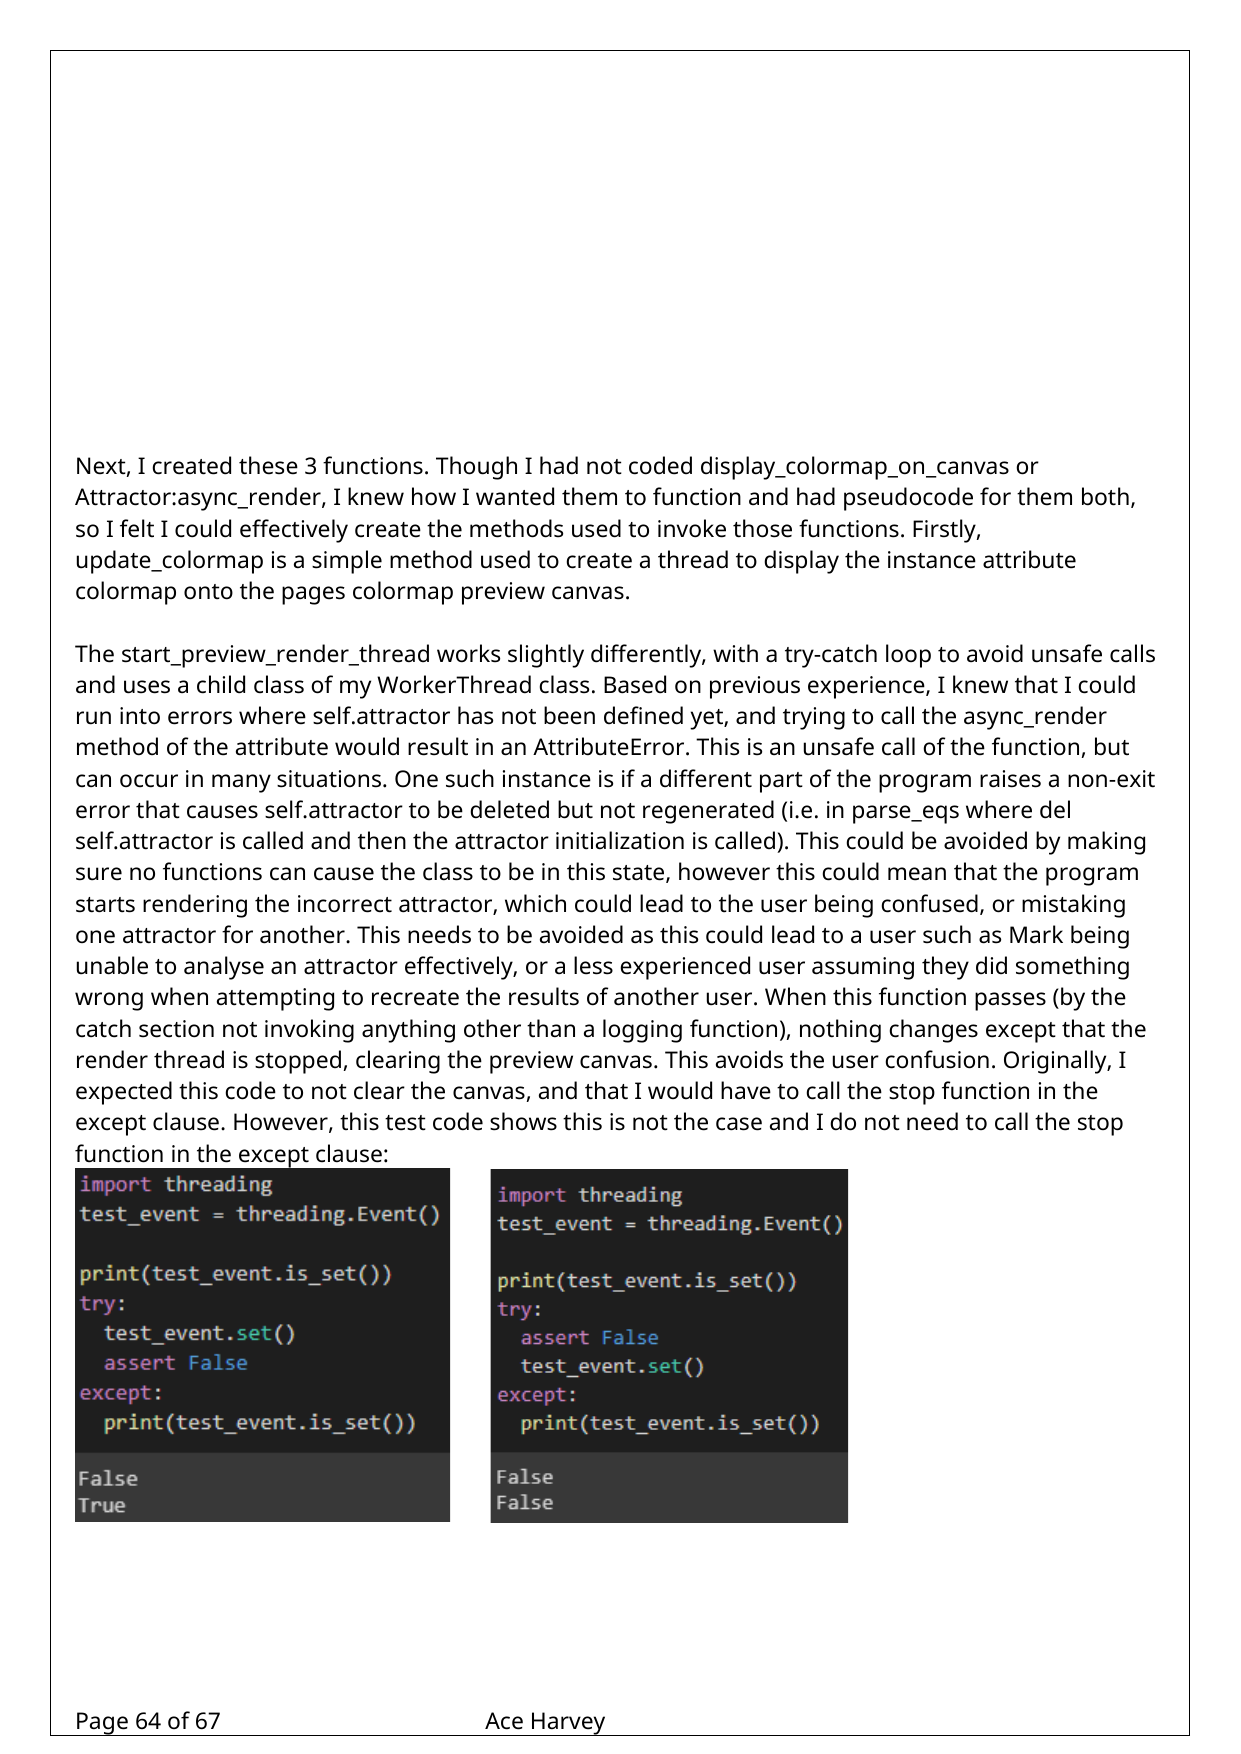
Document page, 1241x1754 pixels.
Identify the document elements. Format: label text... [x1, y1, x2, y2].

picture [490, 1169, 849, 1523]
text Next, I created these 3 functions. Though I had not coded display_colormap_on_canvas or Attractor:async_render, I knew how I wanted them to function and had pseudocode for them both, so I felt I could effectively create the methods used to invoke those functions. Firstly, update_colormap is a simple method used to create a thread to display the instance attribute colormap onto the pages colormap preview canvas. [75, 450, 1165, 606]
picture [75, 1168, 451, 1522]
text The start_preview_render_thread works slightly differently, with a try-catch loop to avoid unsafe calls and uses a child class of my WorkerThread class. Based on previous experience, I knew that I could run into errors where self.attractor has not been defined yet, and trying to call the async_render method of the attribute would result in an AttributeError. This is an unsafe call of the function, but can occur in many situations. One such instance is if a different part of the program raises a non-exit error that causes self.attractor to be deleted but not regenerated (i.e. in parse_eqs where del self.attractor is called and then the attractor initialization is called). This could be avoided by making sure no functions can cause the class to be in this state, however this could mean that the program starts rendering the incorrect attractor, which could lead to the user being confused, or mistaking one attractor for another. This needs to be avoided as this could lead to a user such as Mark being unable to analyse an attractor effectively, or a less experienced user assuming they did something wrong when attempting to recreate the results of another user. When this function passes (by the catch section not invoking anything other than a logging function), nothing changes except that the render thread is stopped, clearing the preview canvas. This avoids the user confusion. Originally, I expected this code to not clear the canvas, and that I would have to call the stop function in the except clause. However, this test code shows this is not the case and I do not need to call the stop function in the except clause: [75, 637, 1165, 1169]
